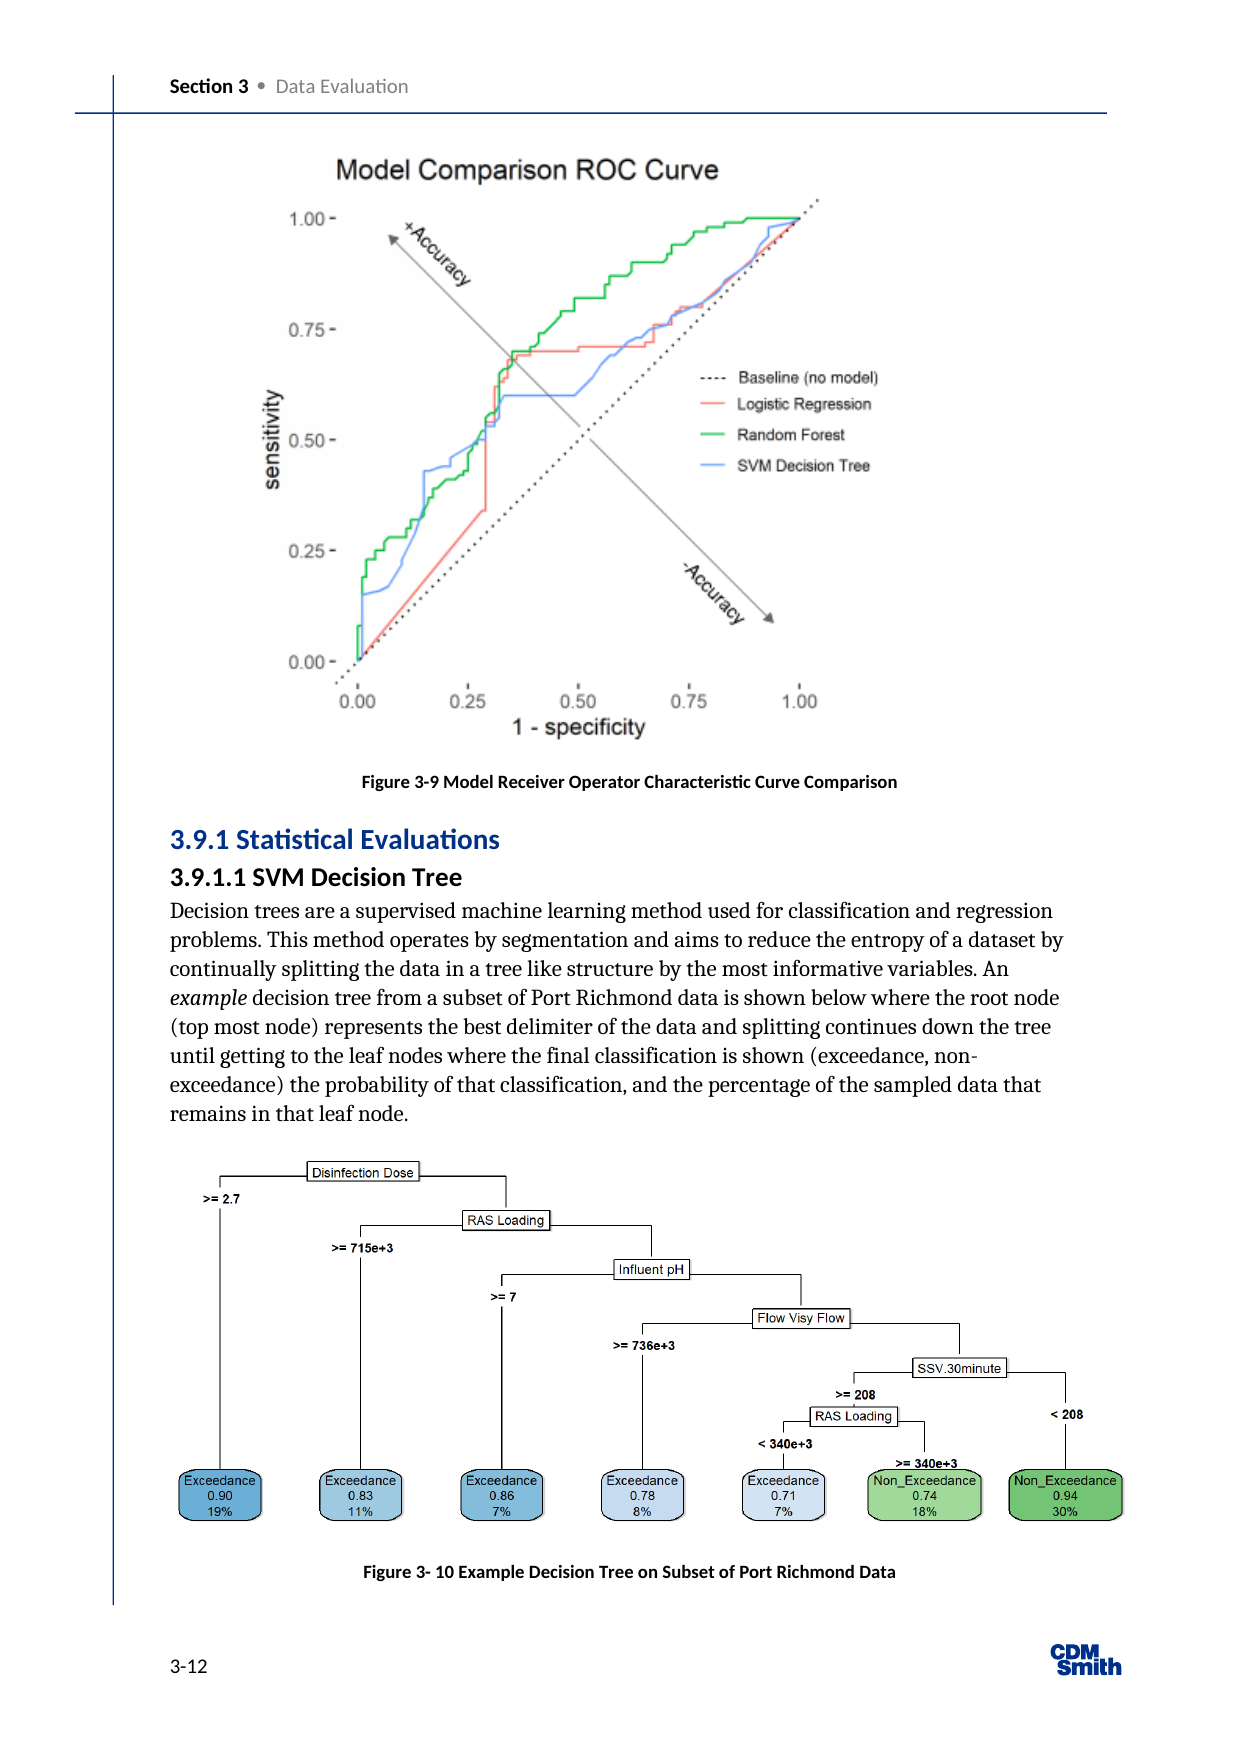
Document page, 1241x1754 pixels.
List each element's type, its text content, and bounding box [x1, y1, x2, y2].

text Decision trees are a supervised machine learning method used for classification and regression problems. This method operates by segmentation and aims to reduce the entropy of a dataset by continually splitting the data in a tree like structure by the most informative variables. An example decision tree from a subset of Port Richmond data is shown below where the root node (top most node) represents the best delimiter of the data and splitting continues down the tree until getting to the leaf nodes where the final classification is shown (exceedance, non-exceedance) the probability of that classification, and the percentage of the sampled data that remains in that leaf node. [169, 898, 1090, 1127]
picture [174, 1156, 1127, 1539]
subtitle 3.9.1.1 SVM Decision Tree [169, 862, 1090, 892]
picture [169, 150, 915, 749]
subtitle 3.9.1 Statistical Evaluations [169, 824, 1090, 856]
text Figure 3-9 Model Receiver Operator Characteristic Curve Comparison [169, 772, 1090, 792]
